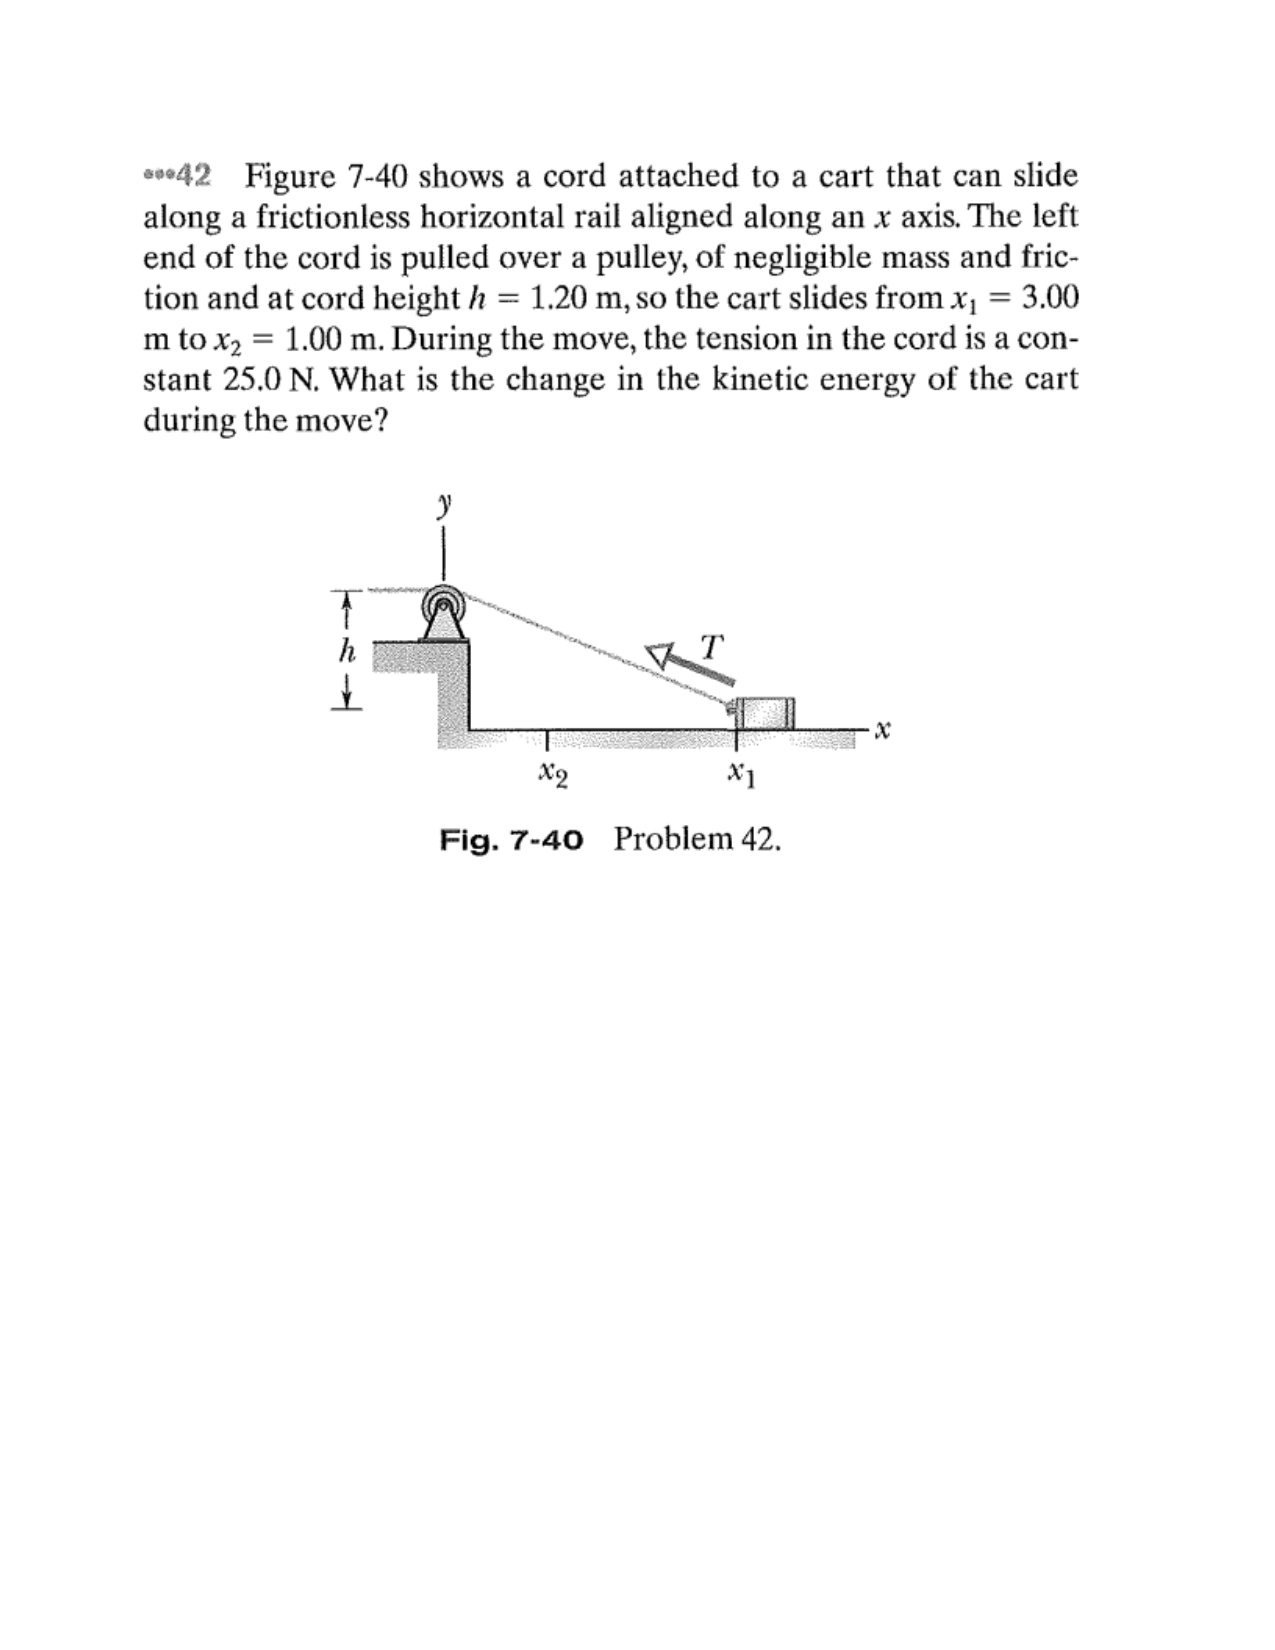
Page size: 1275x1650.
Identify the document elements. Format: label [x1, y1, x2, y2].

picture [135, 150, 1093, 871]
